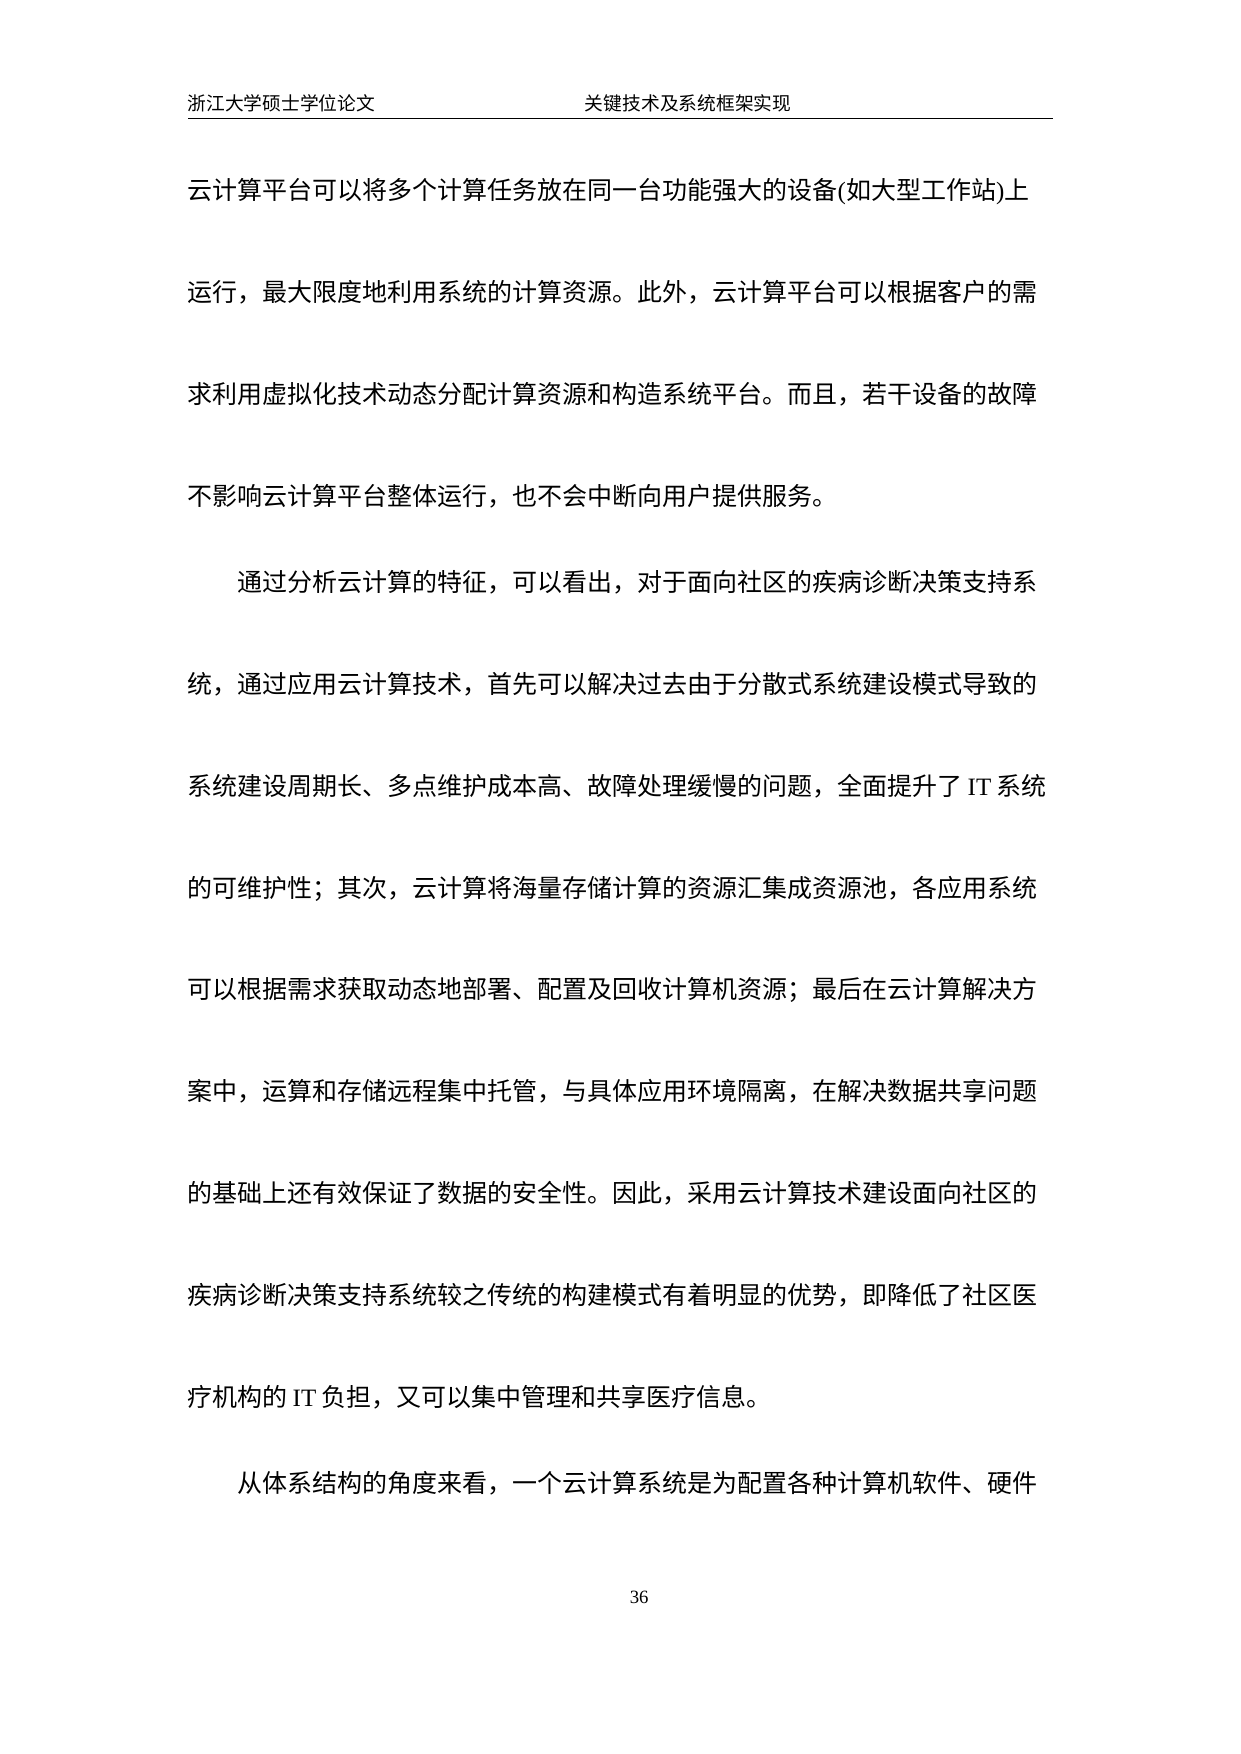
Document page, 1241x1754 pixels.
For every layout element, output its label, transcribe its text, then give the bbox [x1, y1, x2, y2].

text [187, 1448, 1053, 1516]
text 通过分析云计算的特征，可以看出，对于面向社区的疾病诊断决策支持系统，通过应用云计算技术，首先可以解决过去由于分散式系统建设模式导致的系统建设周期长、多点维护成本高、故障处理缓慢的问题，全面提升了IT系统的可维护性；其次，云计算将海量存储计算的资源汇集成资源池，各应用系统可以根据需求获取动态地部署、配置及回收计算机资源；最后在云计算解决方案中，运算和存储远程集中托管，与具体应用环境隔离，在解决数据共享问题的基础上还有效保证了数据的安全性。因此，采用云计算技术建设面向社区的疾病诊断决策支持系统较之传统的构建模式有着明显的优势，即降低了社区医疗机构的IT负担，又可以集中管理和共享医疗信息。 [187, 547, 1053, 1429]
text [187, 155, 1053, 528]
